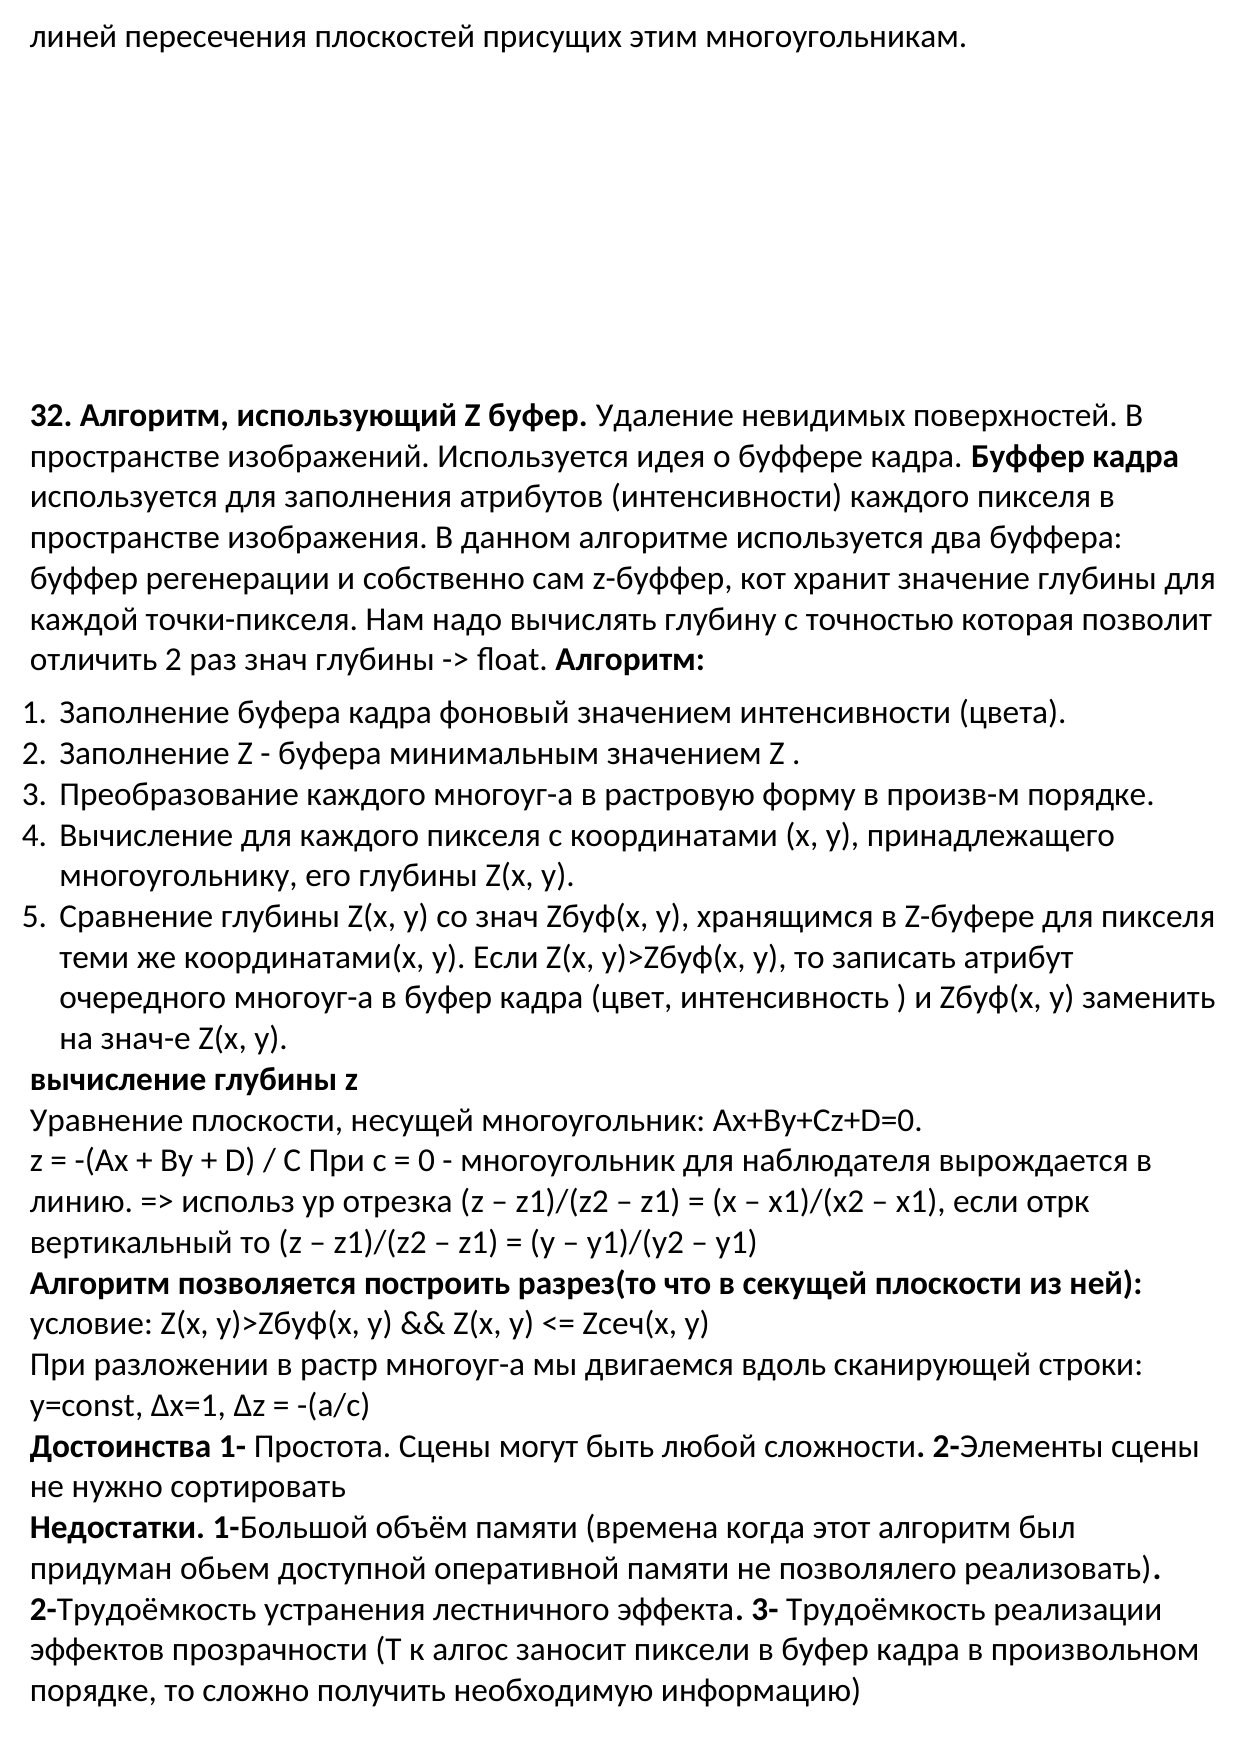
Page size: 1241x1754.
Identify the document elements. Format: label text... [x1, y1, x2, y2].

text Уравнение плоскости, несущей многоугольник: Ах+Ву+Сz+D=0. [29, 1099, 1226, 1139]
list Преобразование каждого многоуг-а в растровую форму в произв-м порядке. [22, 773, 1226, 814]
text Достоинства 1- Простота. Сцены могут быть любой сложности. 2-Элементы сцены не нужно сортировать [29, 1424, 1226, 1506]
text Алгоритм позволяется построить разрез(то что в секущей плоскости из ней): [29, 1262, 1226, 1302]
list Заполнение буфера кадра фоновый значением интенсивности (цвета). [22, 691, 1226, 732]
text условие: Z(x, y)>Zбуф(x, y) && Z(x, y) <= Zсеч(x, y) [29, 1302, 1226, 1343]
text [29, 15, 1226, 56]
list Сравнение глубины Z(x, y) со знач Zбуф(x, y), хранящимся в Z-буфере для пикселя теми же координатами(x, y). Если Z(x, y)>Zбуф(x, y), то записать атрибут очередного многоуг-а в буфер кадра (цвет, интенсивность ) и Zбуф(x, y) заменить на знач-е Z(x, y). [22, 895, 1226, 1058]
subtitle 32. Алгоритм, использующий Z буфер. Удаление невидимых поверхностей. В пространстве изображений. Используется идея о буффере кадра. Буффер кадра используется для заполнения атрибутов (интенсивности) каждого пикселя в пространстве изображения. В данном алгоритме используется два буффера: буффер регенерации и собственно сам z-буффер, кот хранит значение глубины для каждой точки-пикселя. Нам надо вычислять глубину с точностью которая позволит отличить 2 раз знач глубины -> float. Алгоритм: [29, 394, 1226, 679]
list Заполнение Z - буфера минимальным значением Z . [22, 732, 1226, 773]
text z = -(Ax + By + D) / C При с = 0 - многоугольник для наблюдателя вырождается в линию. => использ ур отрезка (z – z1)/(z2 – z1) = (x – x1)/(x2 – x1), если отрк вертикальный то (z – z1)/(z2 – z1) = (y – y1)/(y2 – y1) [29, 1139, 1226, 1262]
text При разложении в растр многоуг-а мы двигаемся вдоль сканирующей строки: y=const, ∆x=1, ∆z = -(a/c) [29, 1343, 1226, 1424]
text вычисление глубины z [29, 1058, 1226, 1099]
list Вычисление для каждого пикселя с координатами (x, y), принадлежащего многоугольнику, его глубины Z(x, y). [22, 814, 1226, 895]
text Недостатки. 1-Большой объём памяти (времена когда этот алгоритм был придуман обьем доступной оперативной памяти не позволялего реализовать). 2-Трудоёмкость устранения лестничного эффекта. 3- Трудоёмкость реализации эффектов прозрачности (Т к алгос заносит пиксели в буфер кадра в произвольном порядке, то сложно получить необходимую информацию) [29, 1506, 1226, 1710]
